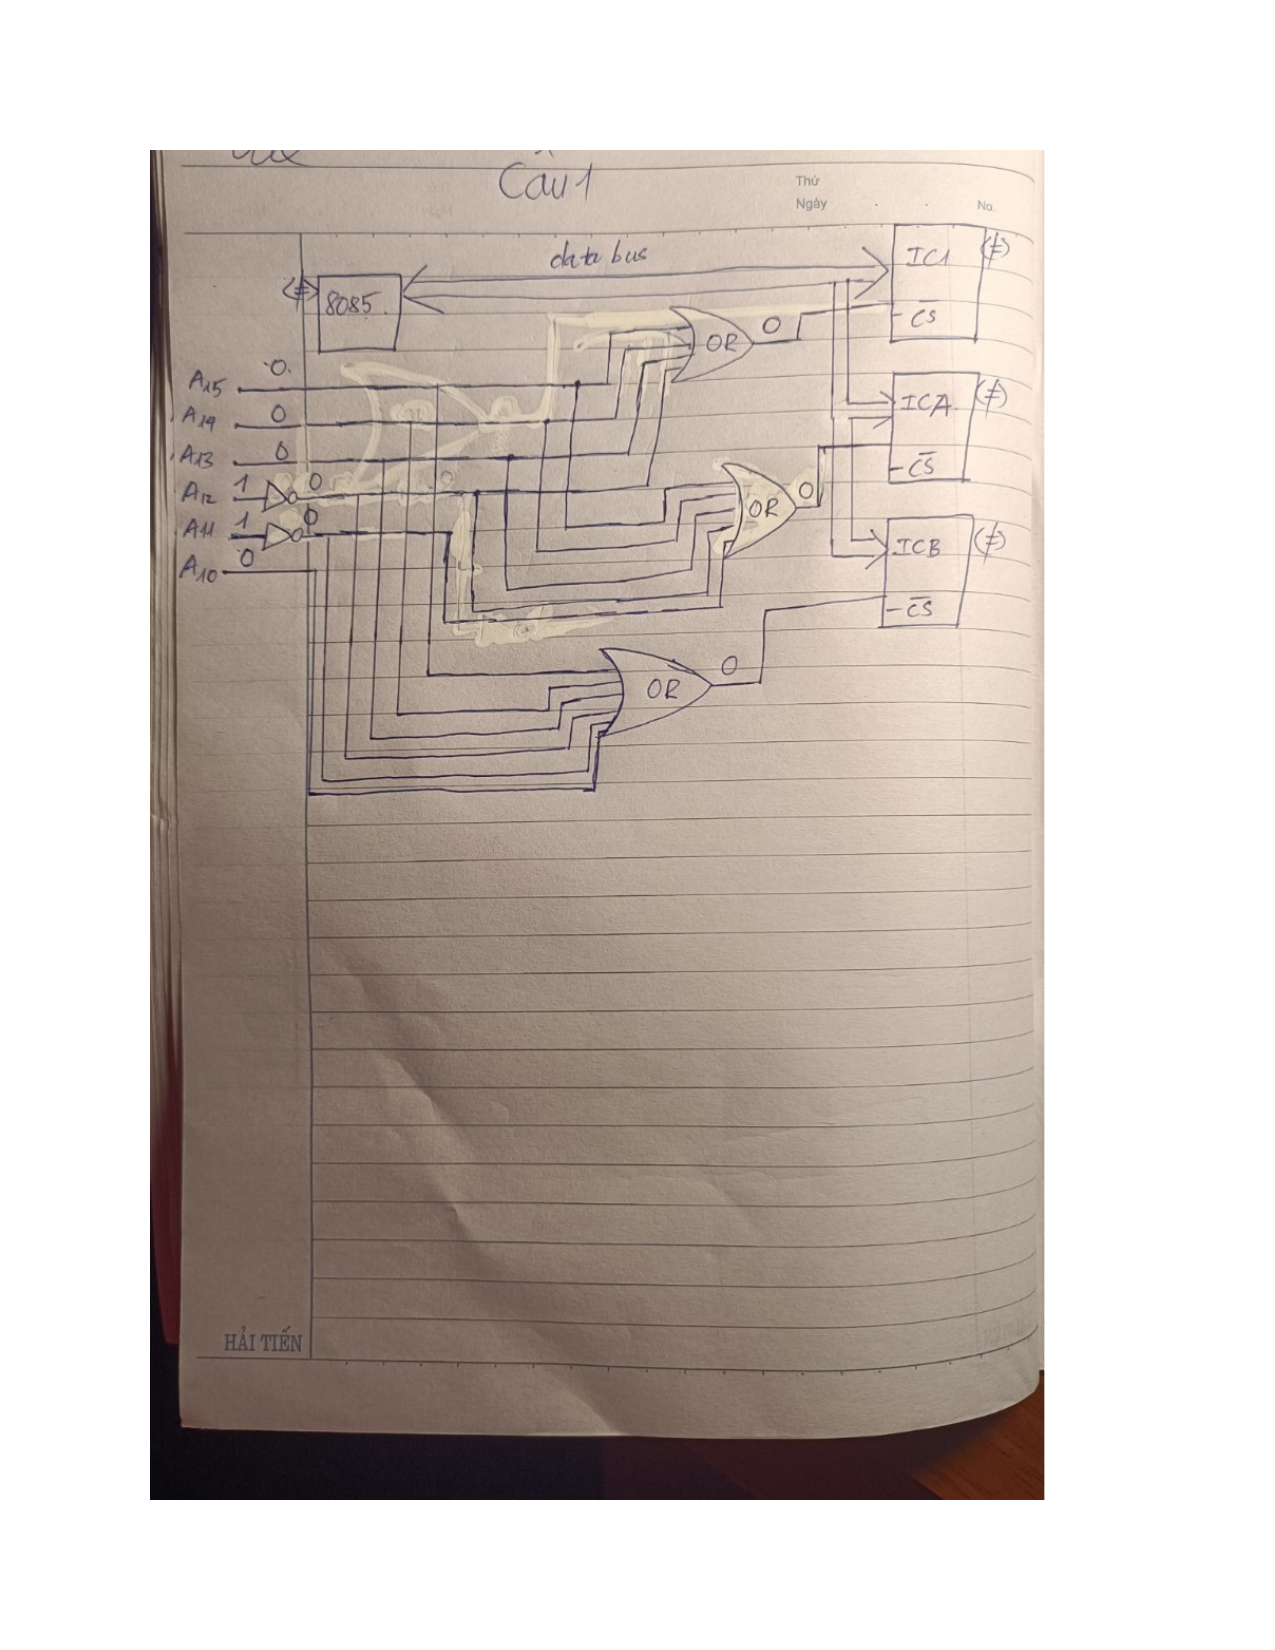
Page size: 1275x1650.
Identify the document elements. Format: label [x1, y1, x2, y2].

picture [150, 150, 1045, 1500]
